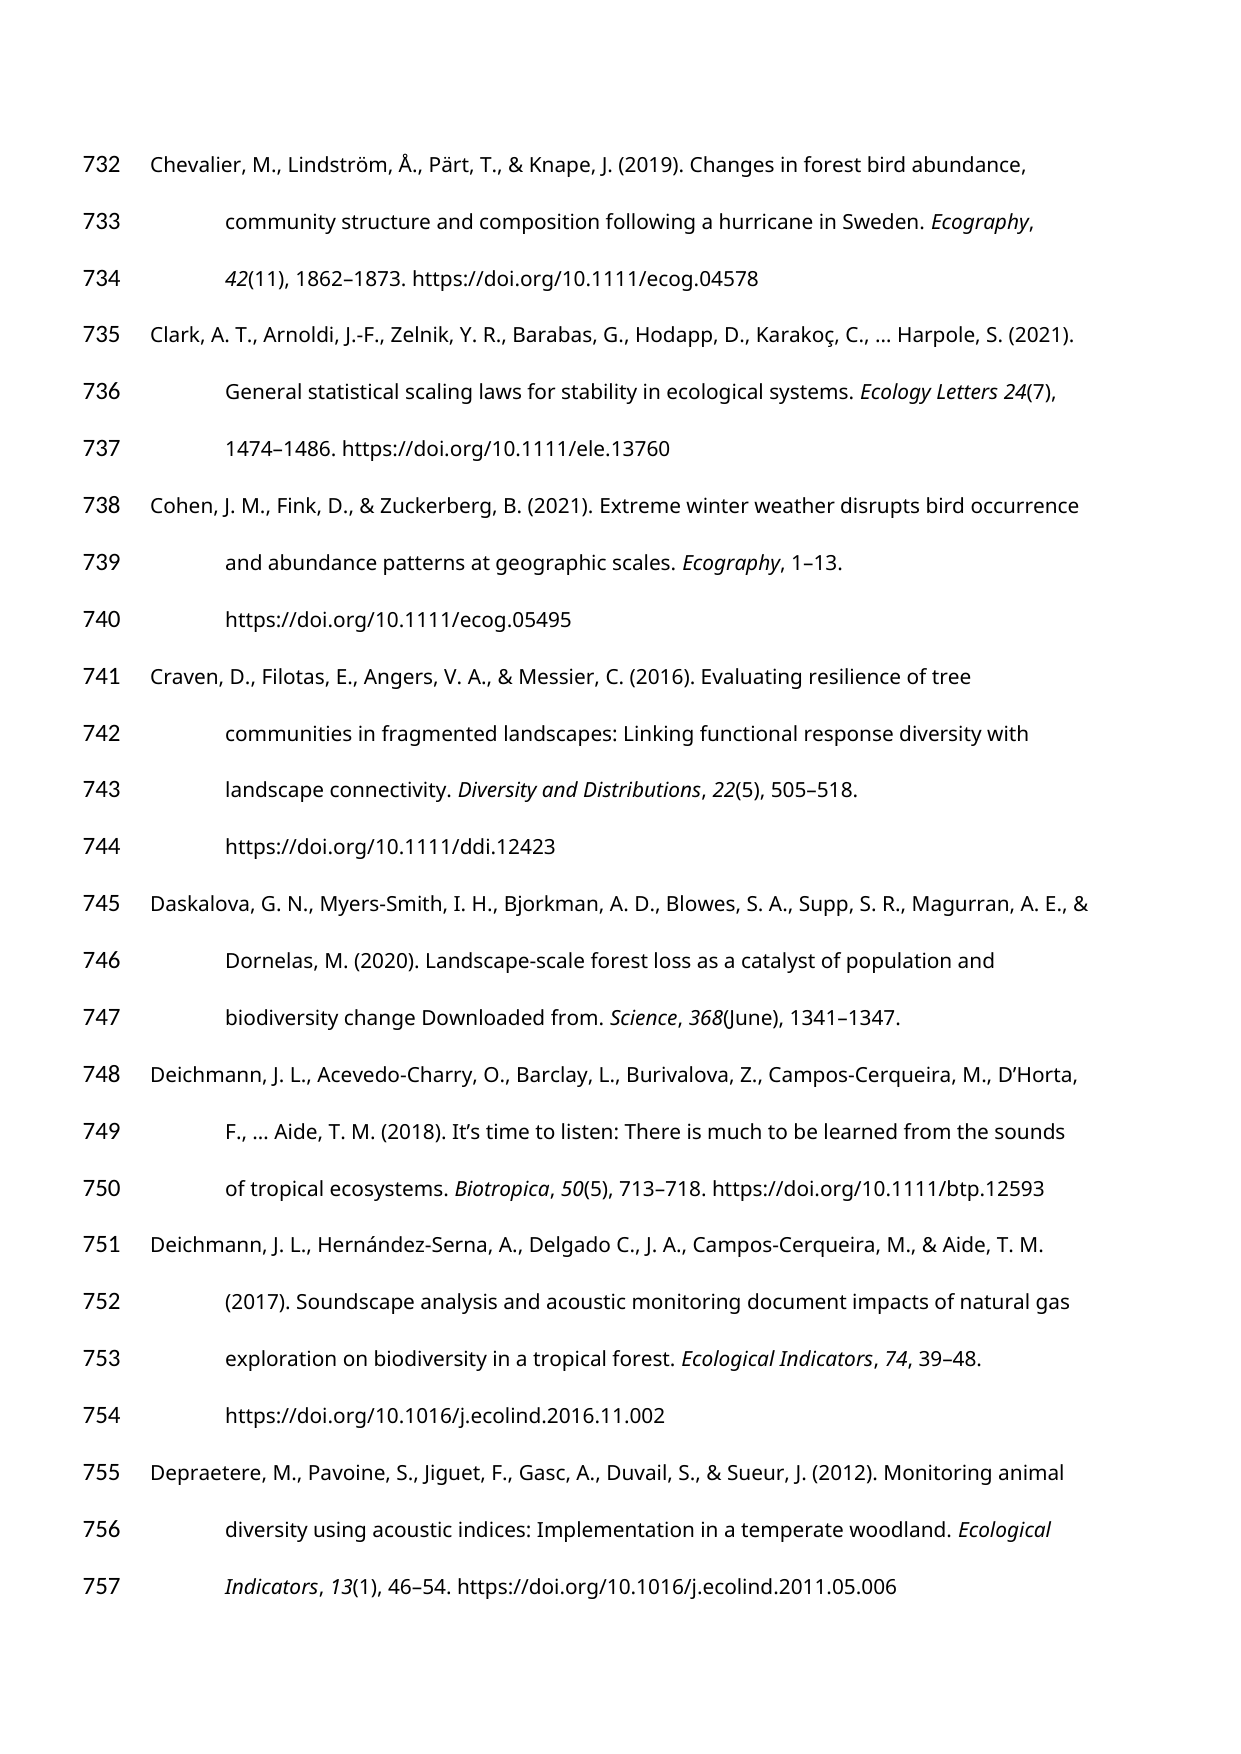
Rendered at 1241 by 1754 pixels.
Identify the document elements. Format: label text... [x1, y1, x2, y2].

text Clark, A. T., Arnoldi, J.-F., Zelnik, Y. R., Barabas, G., Hodapp, D., Karakoç, C., … Harpole, S. (2021). General statistical scaling laws for stability in ecological systems. Ecology Letters 24(7), 1474–1486. https://doi.org/10.1111/ele.13760 [150, 321, 1090, 463]
text Depraetere, M., Pavoine, S., Jiguet, F., Gasc, A., Duvail, S., & Sueur, J. (2012). Monitoring animal diversity using acoustic indices: Implementation in a temperate woodland. Ecological Indicators, 13(1), 46–54. https://doi.org/10.1016/j.ecolind.2011.05.006 [150, 1458, 1090, 1600]
text Craven, D., Filotas, E., Angers, V. A., & Messier, C. (2016). Evaluating resilience of tree communities in fragmented landscapes: Linking functional response diversity with landscape connectivity. Diversity and Distributions, 22(5), 505–518. https://doi.org/10.1111/ddi.12423 [150, 662, 1090, 861]
text Chevalier, M., Lindström, Å., Pärt, T., & Knape, J. (2019). Changes in forest bird abundance, community structure and composition following a hurricane in Sweden. Ecography, 42(11), 1862–1873. https://doi.org/10.1111/ecog.04578 [150, 150, 1090, 292]
text Deichmann, J. L., Hernández-Serna, A., Delgado C., J. A., Campos-Cerqueira, M., & Aide, T. M. (2017). Soundscape analysis and acoustic monitoring document impacts of natural gas exploration on biodiversity in a tropical forest. Ecological Indicators, 74, 39–48. https://doi.org/10.1016/j.ecolind.2016.11.002 [150, 1231, 1090, 1430]
text Deichmann, J. L., Acevedo-Charry, O., Barclay, L., Burivalova, Z., Campos-Cerqueira, M., D’Horta, F., … Aide, T. M. (2018). It’s time to listen: There is much to be learned from the sounds of tropical ecosystems. Biotropica, 50(5), 713–718. https://doi.org/10.1111/btp.12593 [150, 1060, 1090, 1202]
text Daskalova, G. N., Myers-Smith, I. H., Bjorkman, A. D., Blowes, S. A., Supp, S. R., Magurran, A. E., & Dornelas, M. (2020). Landscape-scale forest loss as a catalyst of population and biodiversity change Downloaded from. Science, 368(June), 1341–1347. [150, 889, 1090, 1032]
text Cohen, J. M., Fink, D., & Zuckerberg, B. (2021). Extreme winter weather disrupts bird occurrence and abundance patterns at geographic scales. Ecography, 1–13. https://doi.org/10.1111/ecog.05495 [150, 491, 1090, 633]
